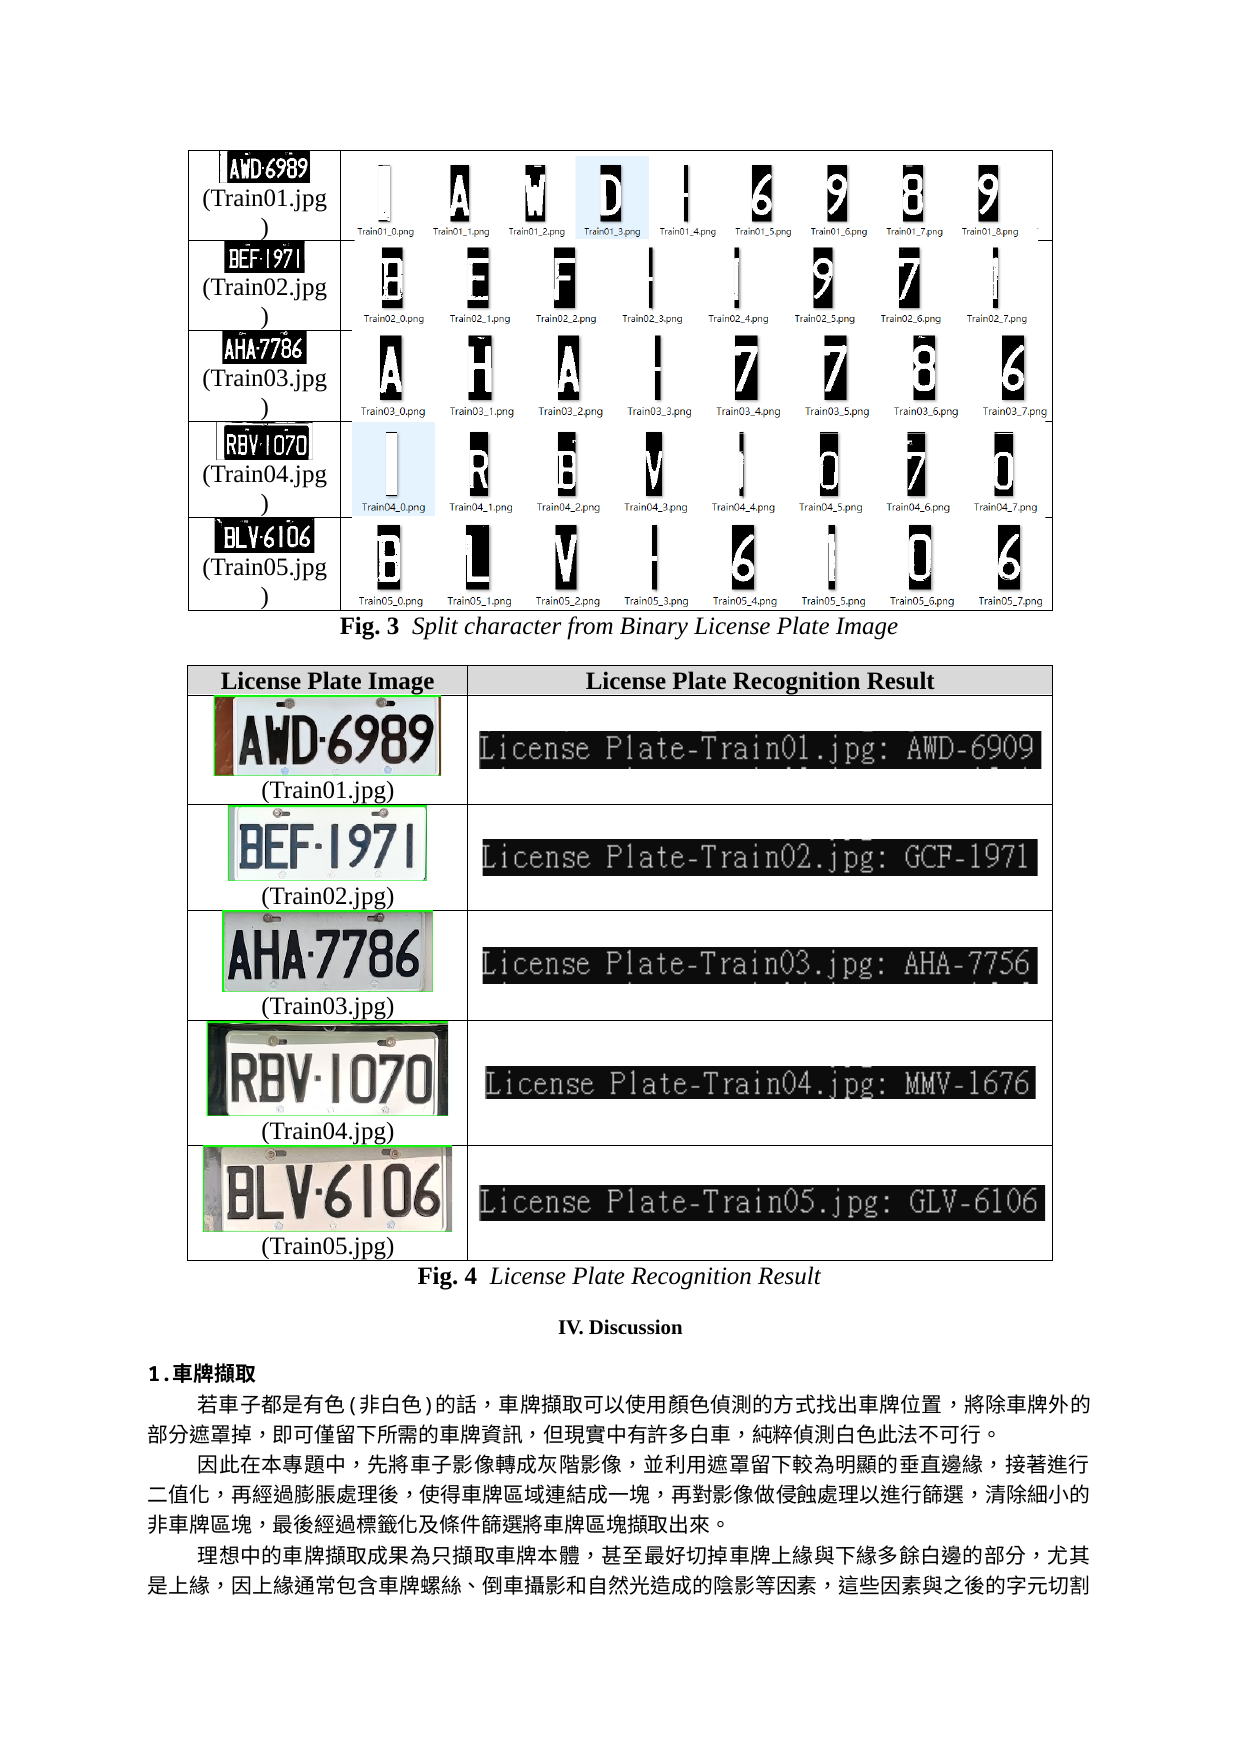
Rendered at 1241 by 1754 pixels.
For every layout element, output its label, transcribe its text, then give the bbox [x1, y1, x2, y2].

table_cell [468, 805, 1052, 909]
table_cell [1046, 422, 1052, 517]
table_cell (Train03.jpg) [188, 911, 467, 1020]
table_cell [468, 911, 1052, 1020]
picture [219, 151, 311, 183]
table_cell [341, 241, 1052, 330]
table_cell [468, 696, 1052, 804]
text IV. Discussion [148, 1315, 1092, 1339]
text 若車子都是有色(非白色)的話，車牌擷取可以使用顏色偵測的方式找出車牌位置，將除車牌外的部分遮罩掉，即可僅留下所需的車牌資訊，但現實中有許多白車，純粹偵測白色此法不可行。 [148, 1388, 1092, 1448]
table_cell (Train04.jpg) [189, 422, 340, 517]
picture [214, 518, 315, 553]
text Fig. 4 License Plate Recognition Result [148, 1261, 1092, 1290]
text Fig. 3 Split character from Binary License Plate Image [148, 611, 1092, 640]
picture [360, 244, 1033, 327]
table_cell (Train03.jpg) [189, 331, 340, 421]
picture [352, 330, 1052, 518]
table_cell [1039, 151, 1052, 240]
table_cell (Train01.jpg) [188, 696, 467, 804]
table_cell (Train05.jpg) [189, 518, 340, 610]
table_cell [341, 422, 352, 517]
table_cell [341, 518, 1052, 610]
table_header License Plate Image [188, 666, 467, 694]
picture [202, 1145, 453, 1232]
table_cell (Train01.jpg) [189, 151, 340, 240]
picture [482, 947, 1038, 984]
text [148, 1539, 1092, 1599]
table_cell (Train02.jpg) [189, 241, 340, 330]
table_cell [468, 1021, 1052, 1144]
picture [222, 910, 433, 992]
picture [224, 241, 305, 273]
picture [213, 695, 442, 776]
picture [478, 1185, 1046, 1221]
picture [222, 330, 307, 364]
picture [227, 805, 427, 881]
table_cell (Train04.jpg) [188, 1021, 467, 1144]
table_cell (Train05.jpg) [188, 1146, 467, 1260]
table_cell [341, 331, 352, 421]
picture [206, 1021, 449, 1116]
picture [479, 731, 1042, 769]
picture [482, 839, 1038, 876]
picture [354, 151, 1039, 241]
text 因此在本專題中，先將車子影像轉成灰階影像，並利用遮罩留下較為明顯的垂直邊緣，接著進行二值化，再經過膨脹處理後，使得車牌區域連結成一塊，再對影像做侵蝕處理以進行篩選，清除細小的非車牌區塊，最後經過標籤化及條件篩選將車牌區塊擷取出來。 [148, 1448, 1092, 1539]
table_cell (Train02.jpg) [188, 805, 467, 909]
picture [216, 421, 313, 460]
text 1.車牌擷取 [148, 1357, 1092, 1388]
table_header License Plate Recognition Result [468, 666, 1052, 694]
table_cell [468, 1146, 1052, 1260]
picture [352, 521, 1049, 608]
table_cell [341, 151, 354, 240]
picture [484, 1066, 1036, 1099]
